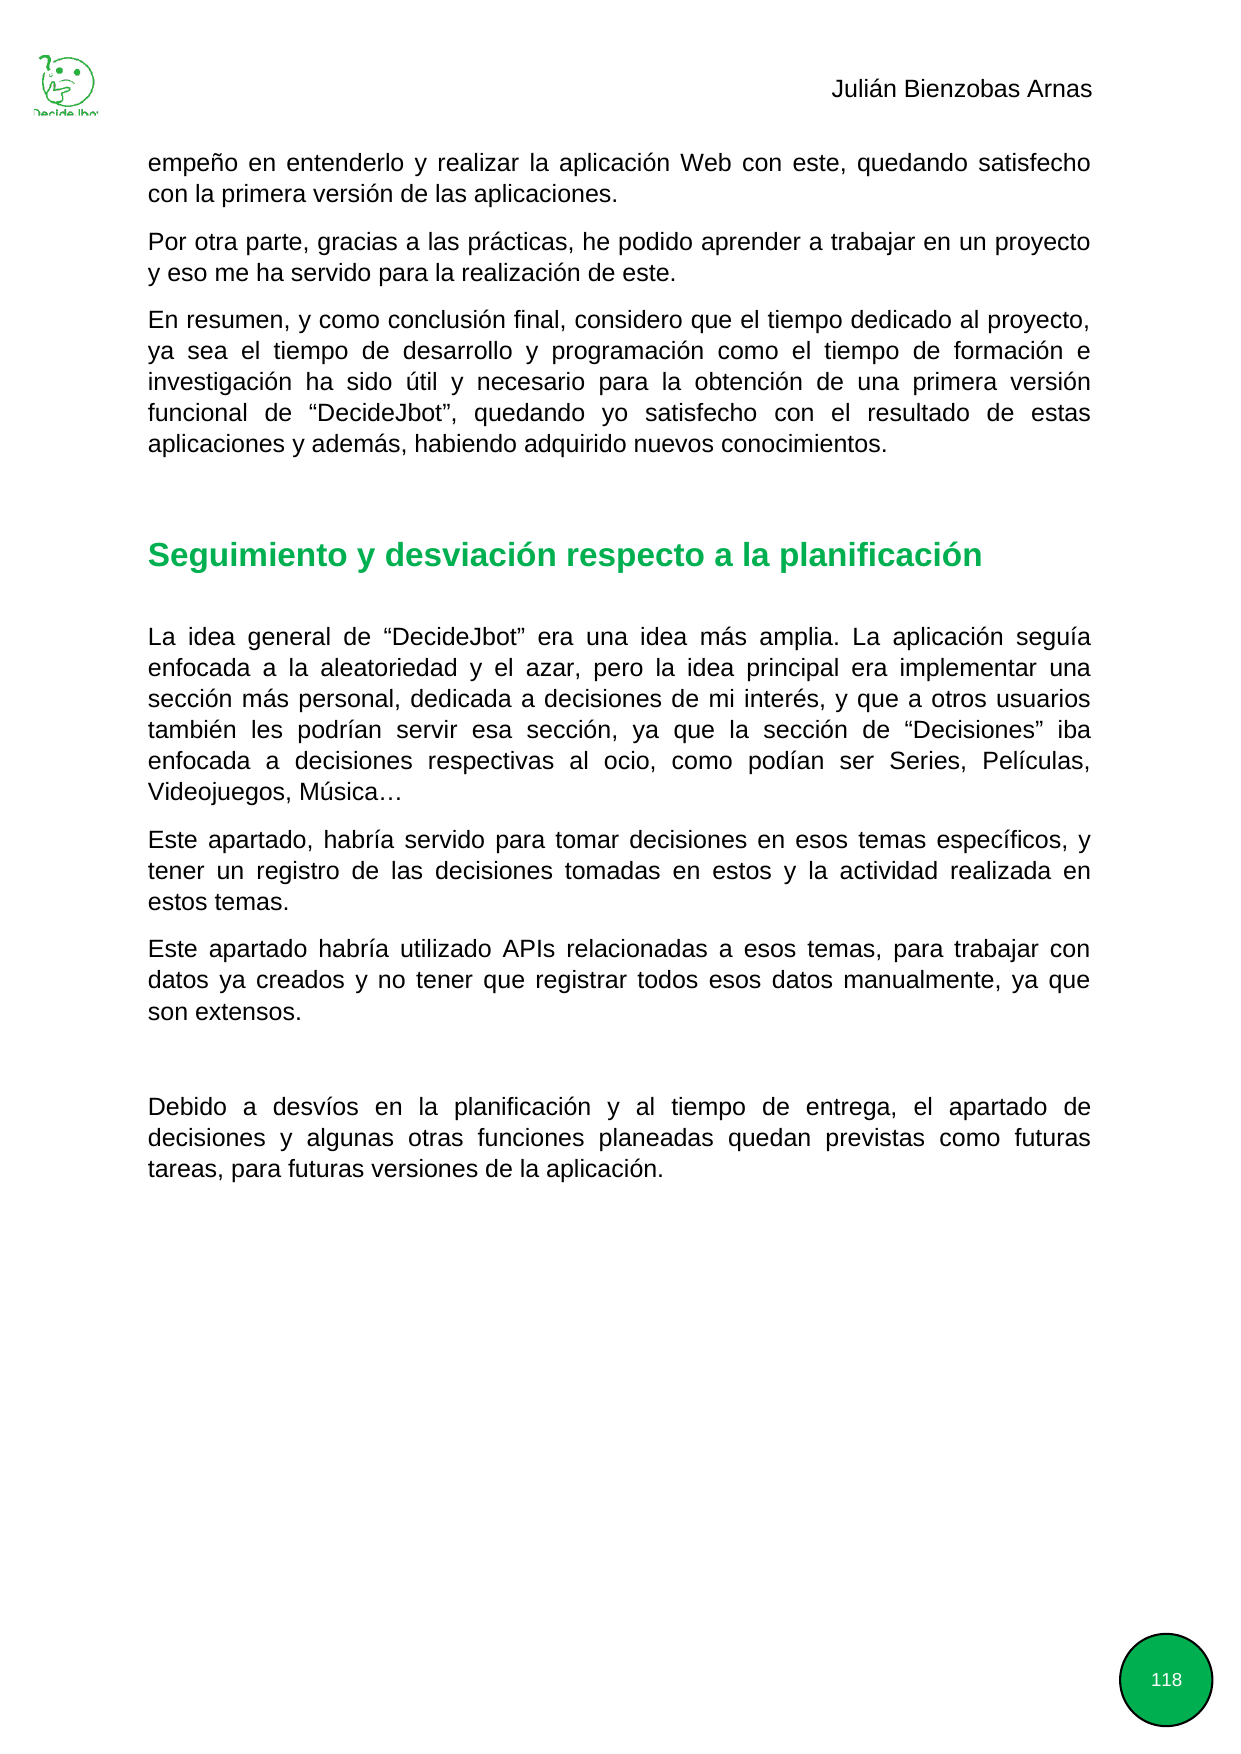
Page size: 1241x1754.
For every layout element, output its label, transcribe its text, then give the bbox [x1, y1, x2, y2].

text Este apartado habría utilizado APIs relacionadas a esos temas, para trabajar con datos ya creados y no tener que registrar todos esos datos manualmente, ya que son extensos. [148, 934, 1092, 1025]
picture [32, 55, 99, 114]
text Este apartado, habría servido para tomar decisiones en esos temas específicos, y tener un registro de las decisiones tomadas en estos y la actividad realizada en estos temas. [148, 825, 1092, 916]
text En resumen, y como conclusión final, considero que el tiempo dedicado al proyecto, ya sea el tiempo de desarrollo y programación como el tiempo de formación e investigación ha sido útil y necesario para la obtención de una primera versión funcional de “DecideJbot”, quedando yo satisfecho con el resultado de estas aplicaciones y además, habiendo adquirido nuevos conocimientos. [148, 305, 1092, 458]
text Debido a desvíos en la planificación y al tiempo de entrega, el apartado de decisiones y algunas otras funciones planeadas quedan previstas como futuras tareas, para futuras versiones de la aplicación. [148, 1092, 1092, 1183]
text La idea general de “DecideJbot” era una idea más amplia. La aplicación seguía enfocada a la aleatoriedad y el azar, pero la idea principal era implementar una sección más personal, dedicada a decisiones de mi interés, y que a otros usuarios también les podrían servir esa sección, ya que la sección de “Decisiones” iba enfocada a decisiones respectivas al ocio, como podían ser Series, Películas, Videojuegos, Música… [148, 622, 1092, 806]
text Por otra parte, gracias a las prácticas, he podido aprender a trabajar en un proyecto y eso me ha servido para la realización de este. [148, 226, 1092, 286]
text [148, 148, 1092, 207]
subtitle Seguimiento y desviación respecto a la planificación [148, 535, 1092, 574]
